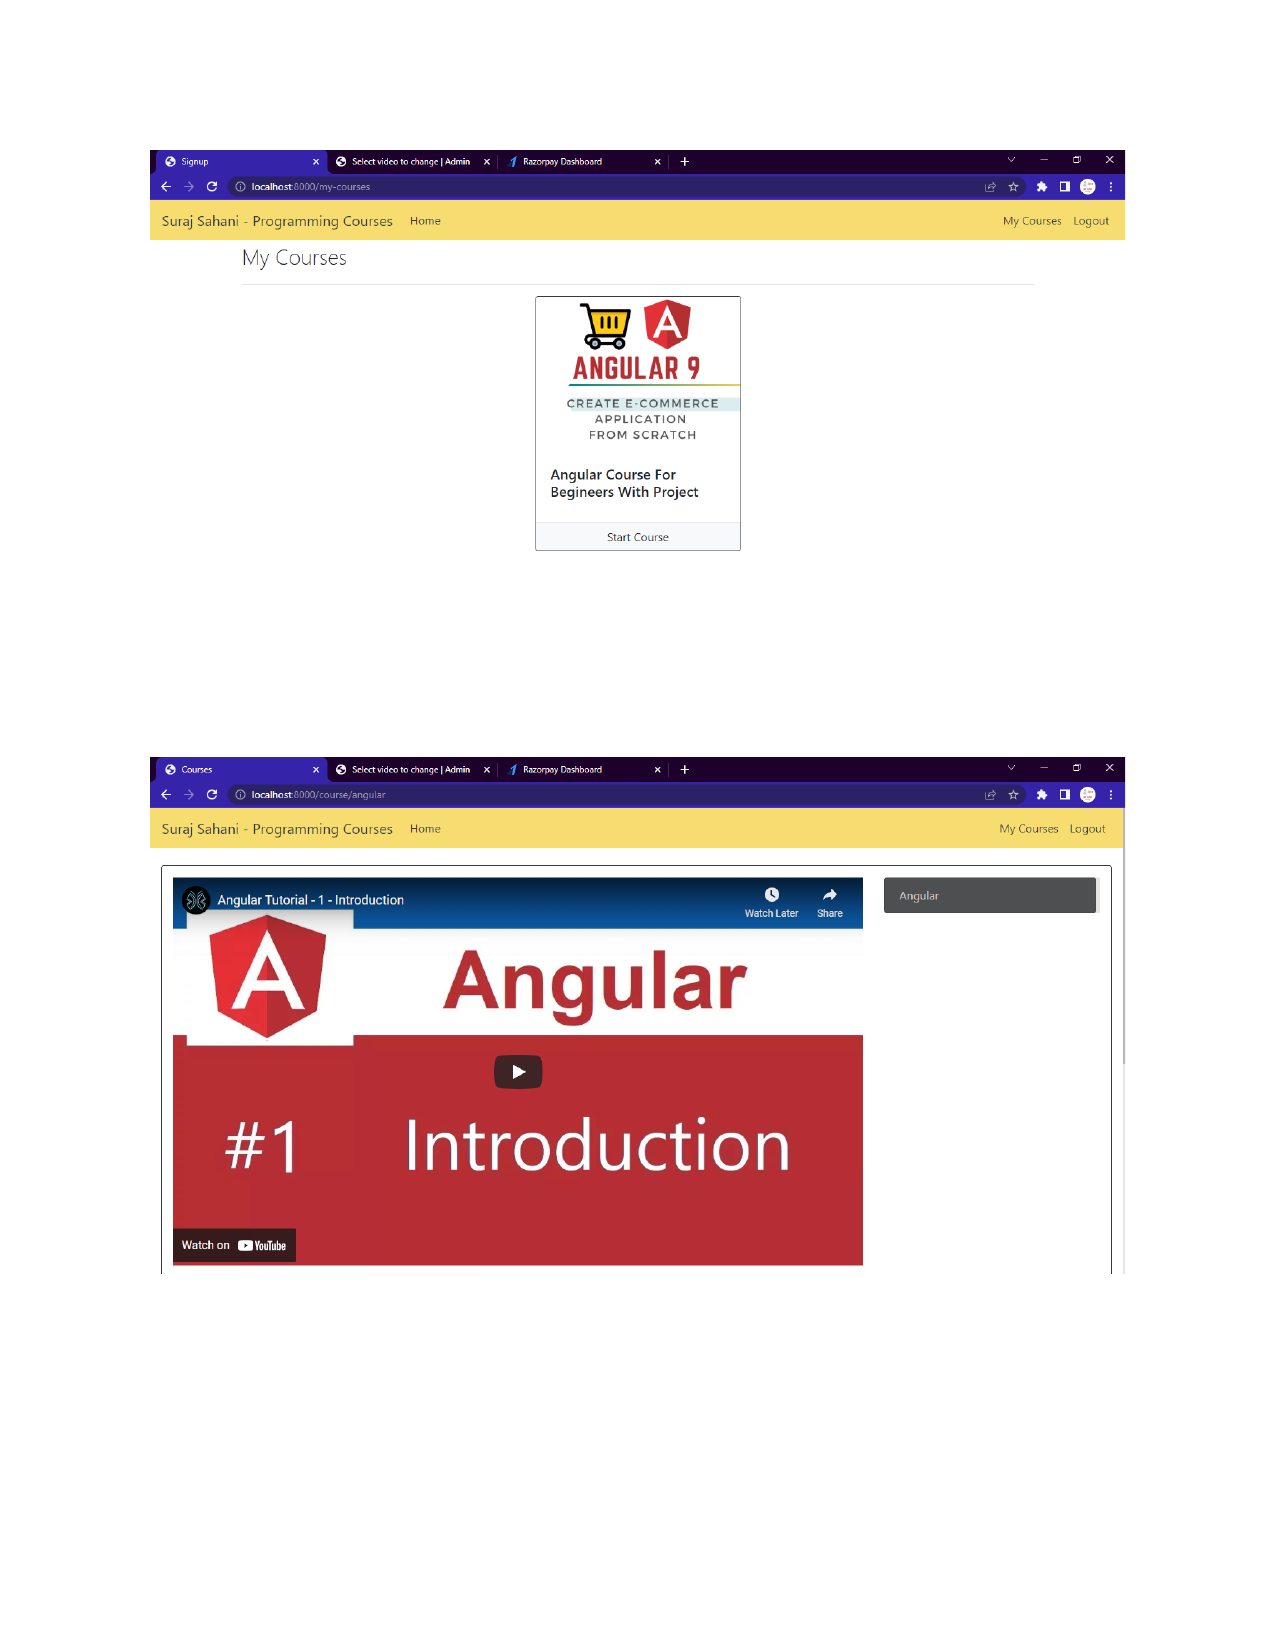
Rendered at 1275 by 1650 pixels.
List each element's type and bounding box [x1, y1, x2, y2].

picture [150, 757, 1125, 1274]
picture [150, 150, 1125, 668]
